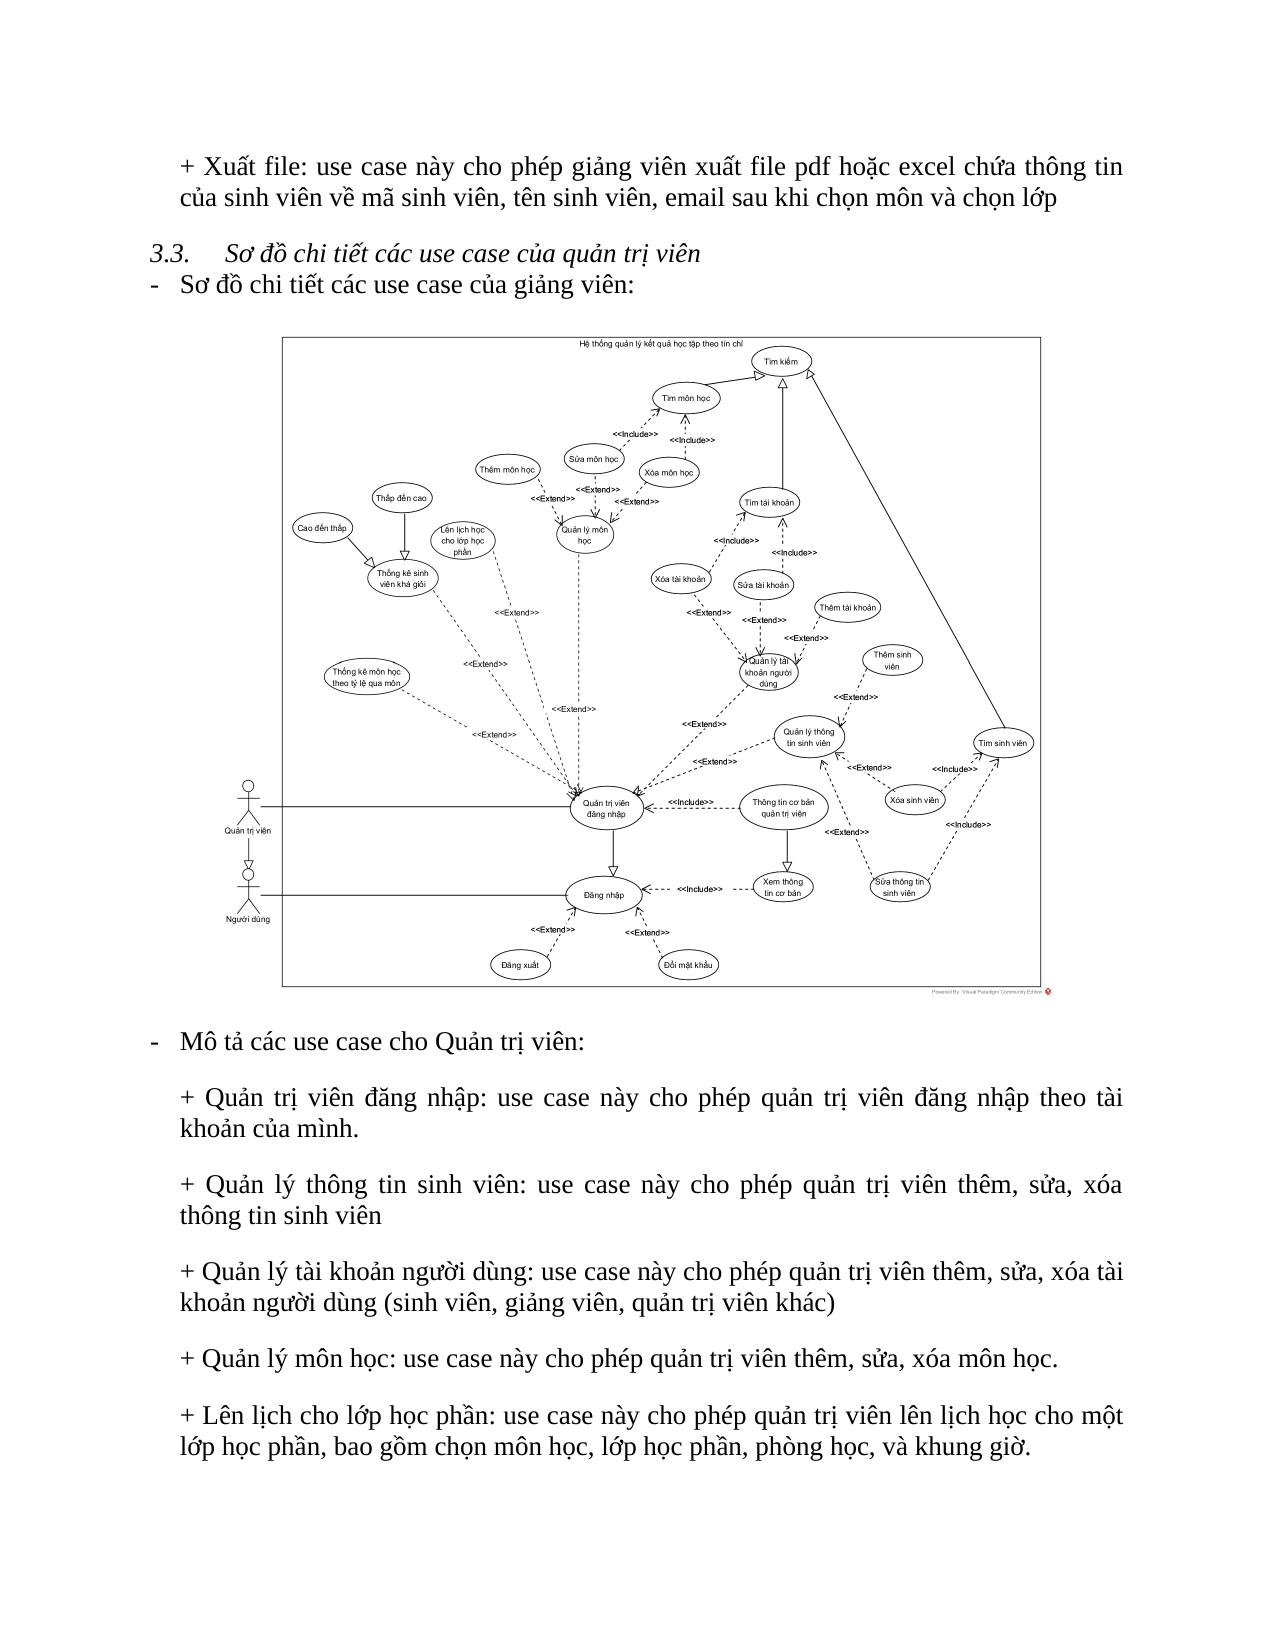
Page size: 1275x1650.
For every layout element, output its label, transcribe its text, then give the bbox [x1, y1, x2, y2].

picture [209, 324, 1054, 1000]
text + Quản trị viên đăng nhập: use case này cho phép quản trị viên đăng nhập theo tài khoản của mình. [179, 1081, 1125, 1143]
text + Xuất file: use case này cho phép giảng viên xuất file pdf hoặc excel chứa thông tin của sinh viên về mã sinh viên, tên sinh viên, email sau khi chọn môn và chọn lớp [179, 150, 1125, 212]
list Sơ đồ chi tiết các use case của quản trị viên [150, 237, 1125, 268]
text + Lên lịch cho lớp học phần: use case này cho phép quản trị viên lên lịch học cho một lớp học phần, bao gồm chọn môn học, lớp học phần, phòng học, và khung giờ. [179, 1399, 1125, 1461]
list Mô tả các use case cho Quản trị viên: [150, 1024, 1125, 1056]
text + Quản lý môn học: use case này cho phép quản trị viên thêm, sửa, xóa môn học. [179, 1343, 1125, 1374]
text + Quản lý tài khoản người dùng: use case này cho phép quản trị viên thêm, sửa, xóa tài khoản người dùng (sinh viên, giảng viên, quản trị viên khác) [179, 1255, 1125, 1318]
list Sơ đồ chi tiết các use case của giảng viên: [150, 268, 1125, 299]
text + Quản lý thông tin sinh viên: use case này cho phép quản trị viên thêm, sửa, xóa thông tin sinh viên [179, 1168, 1125, 1230]
